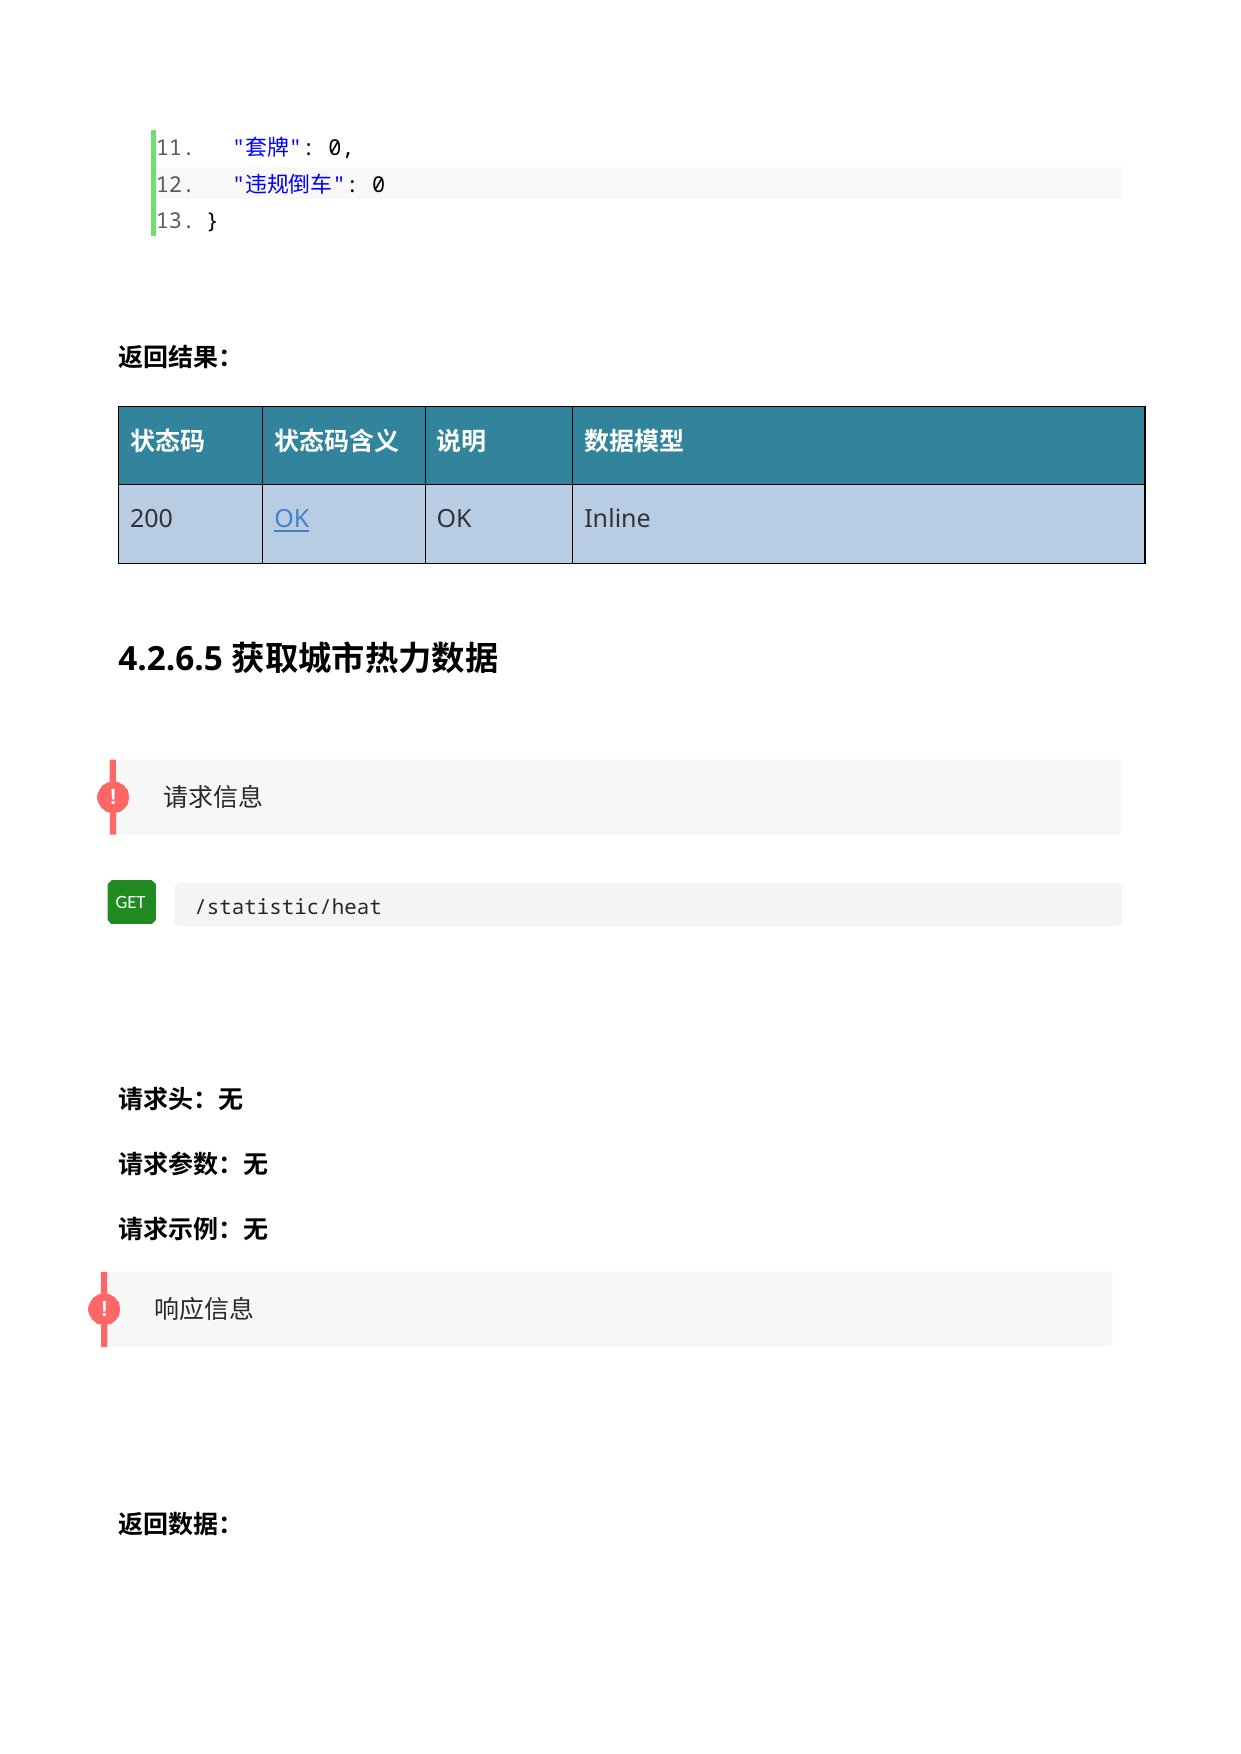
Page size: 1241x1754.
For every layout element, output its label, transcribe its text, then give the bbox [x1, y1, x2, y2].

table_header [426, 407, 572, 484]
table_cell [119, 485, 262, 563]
text 请求参数：无 [118, 1130, 1122, 1195]
subtitle 4.2.6.5 获取城市热力数据 [118, 623, 1122, 688]
list "违规倒车": 0 [156, 167, 1122, 199]
text 返回结果： [118, 323, 1122, 388]
picture [88, 1293, 120, 1325]
picture [97, 781, 129, 813]
text 请求示例：无 [118, 1195, 1122, 1260]
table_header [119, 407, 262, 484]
list "套牌": 0, [151, 129, 1122, 162]
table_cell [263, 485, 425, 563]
text 请求头：无 [118, 1065, 1122, 1130]
list } [156, 204, 1122, 236]
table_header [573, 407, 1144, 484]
text 返回数据： [118, 1490, 1122, 1555]
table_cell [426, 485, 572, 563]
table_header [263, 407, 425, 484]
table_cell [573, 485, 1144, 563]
